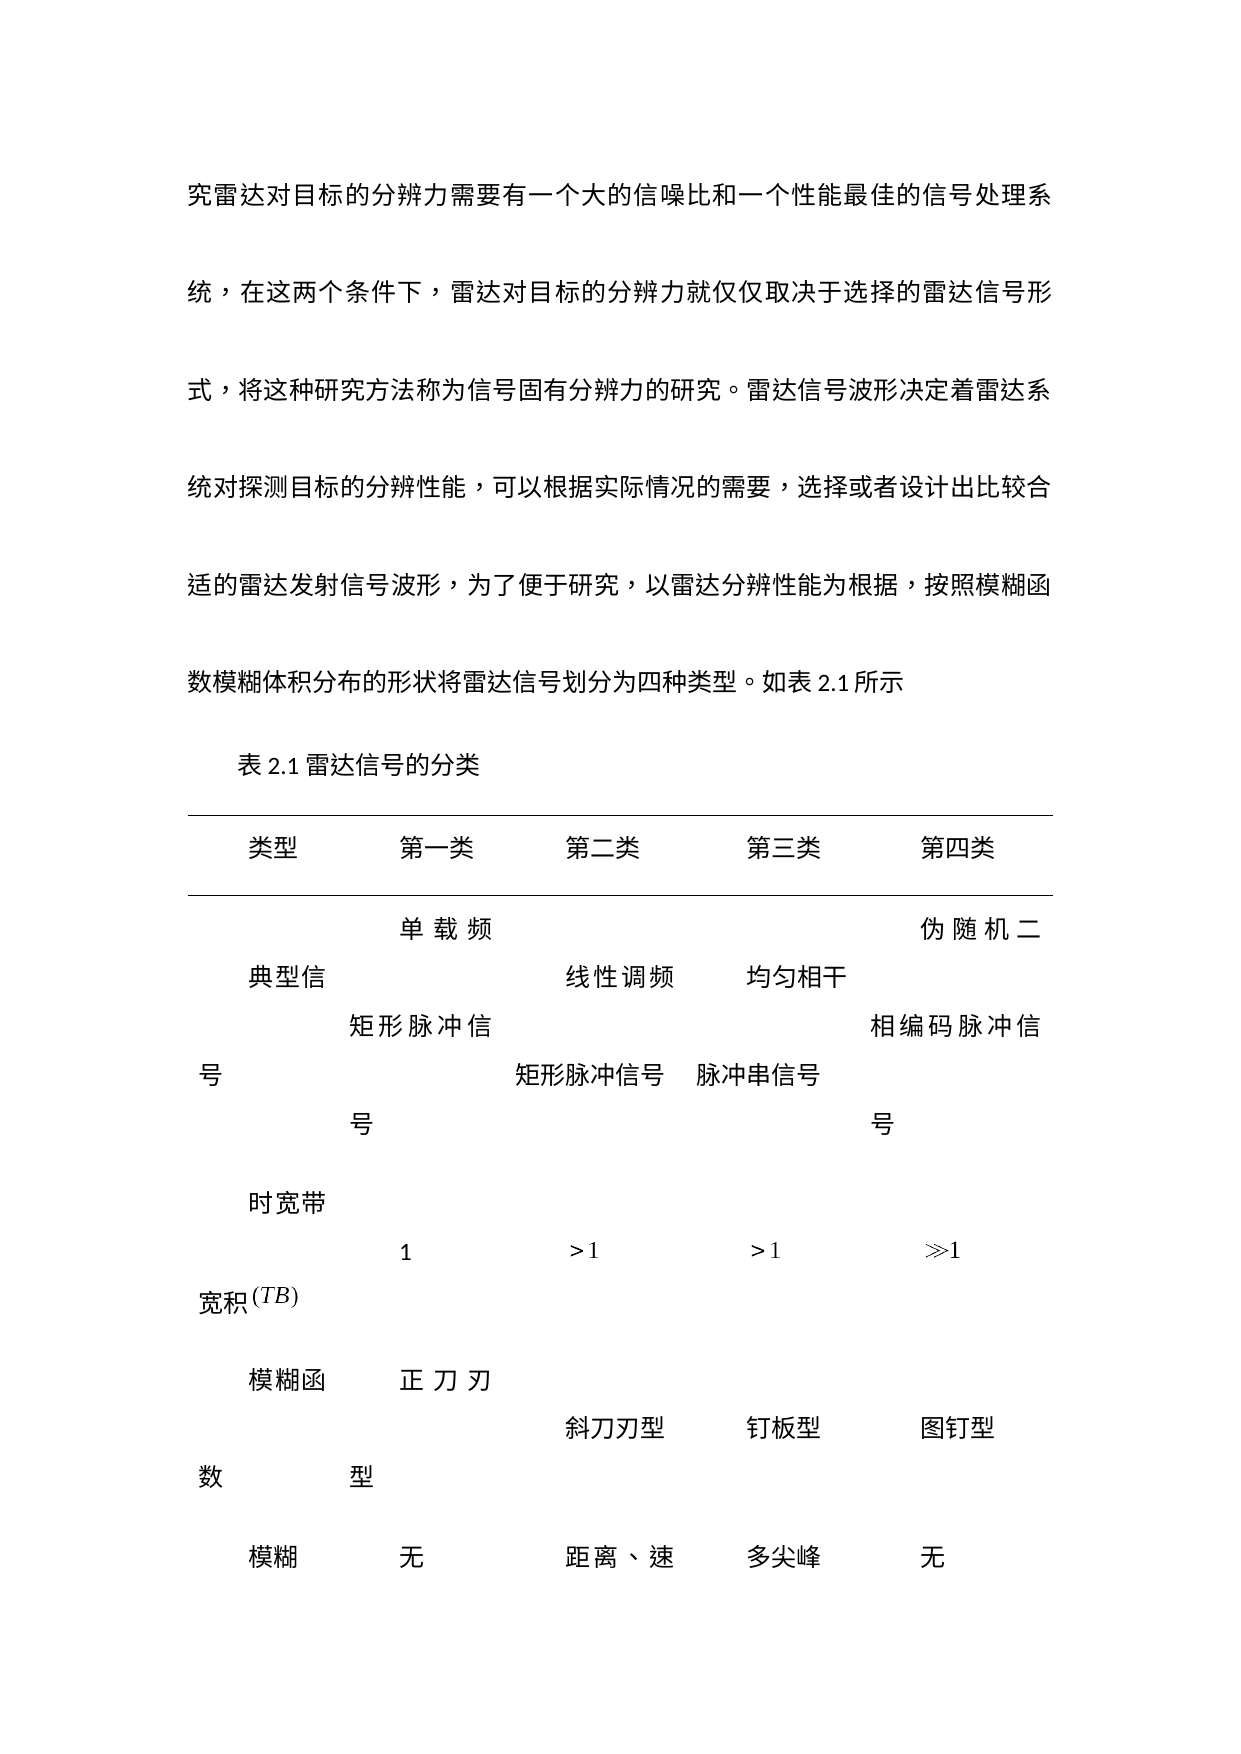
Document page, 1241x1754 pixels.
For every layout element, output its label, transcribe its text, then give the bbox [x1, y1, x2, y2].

table_cell 距离、速度耦合 [504, 1524, 685, 1589]
table_cell 无 [859, 1524, 1053, 1589]
table_header 第二类 [504, 816, 685, 895]
table_cell 1 [338, 1170, 504, 1347]
table_cell 多尖峰 [685, 1524, 858, 1589]
table_cell [504, 1170, 685, 1347]
table_cell 钉板型 [685, 1347, 858, 1524]
table_cell [859, 1170, 1053, 1347]
table_cell 无 [338, 1524, 504, 1589]
table_header 第四类 [859, 816, 1053, 895]
table_cell 时宽带宽积 [188, 1170, 338, 1347]
table_cell 图钉型 [859, 1347, 1053, 1524]
table_cell 模糊 [188, 1524, 338, 1589]
table_header 第三类 [685, 816, 858, 895]
table_cell 正刀刃型 [338, 1347, 504, 1524]
table_cell 斜刀刃型 [504, 1347, 685, 1524]
text 表2.1 雷达信号的分类 [187, 731, 1053, 796]
table_cell 典型信号 [188, 896, 338, 1170]
table_cell [685, 1170, 858, 1347]
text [187, 162, 1053, 714]
table_cell 均匀相干脉冲串信号 [685, 896, 858, 1170]
table_header 第一类 [338, 816, 504, 895]
table_cell 伪随机二相编码脉冲信号 [859, 896, 1053, 1170]
table_cell 线性调频矩形脉冲信号 [504, 896, 685, 1170]
table_cell 模糊函数 [188, 1347, 338, 1524]
table_header 类型 [188, 816, 338, 895]
table_cell 单载频矩形脉冲信号 [338, 896, 504, 1170]
